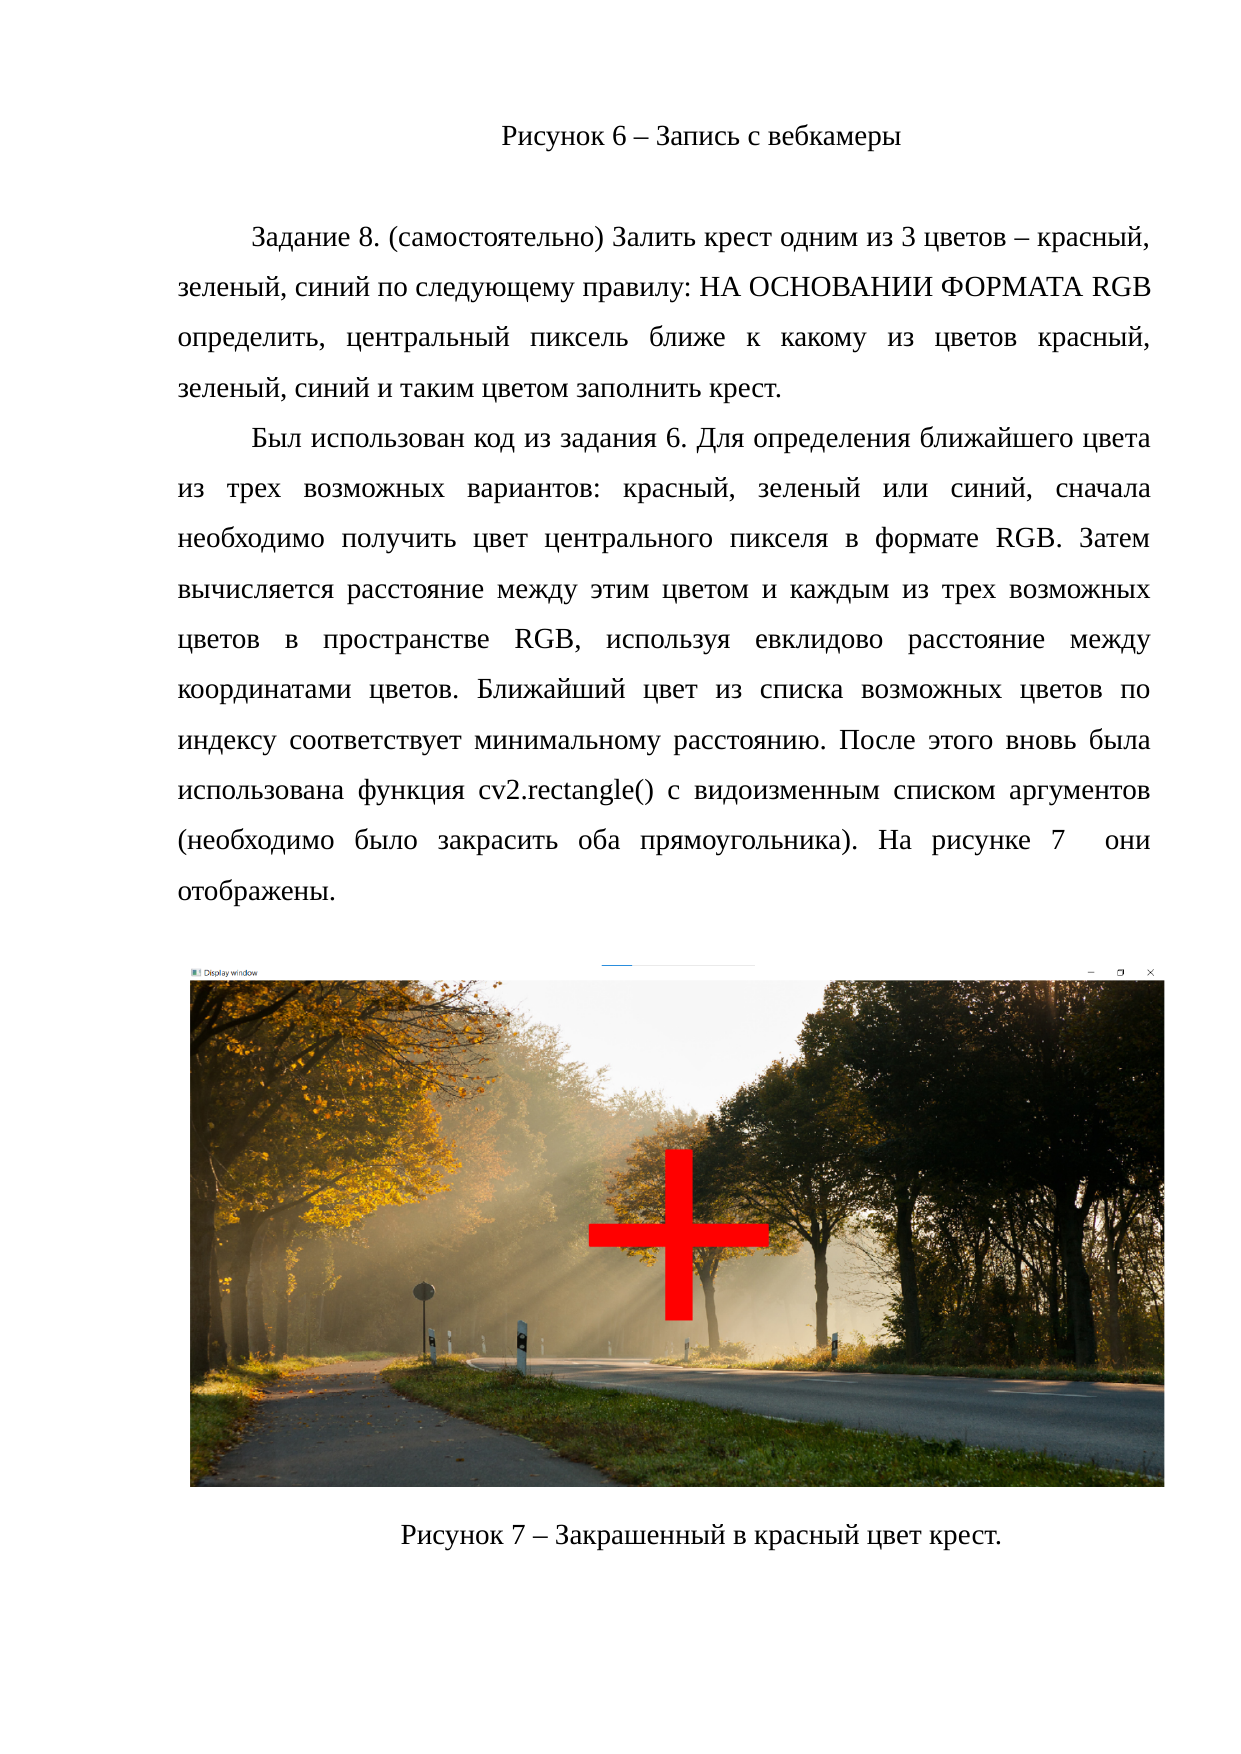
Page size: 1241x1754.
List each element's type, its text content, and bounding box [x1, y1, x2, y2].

text Задание 8. (самостоятельно) Залить крест одним из 3 цветов – красный, зеленый, синий по следующему правилу: НА ОСНОВАНИИ ФОРМАТА RGB определить, центральный пиксель ближе к какому из цветов красный, зеленый, синий и таким цветом заполнить крест. [177, 219, 1152, 403]
text Был использован код из задания 6. Для определения ближайшего цвета из трех возможных вариантов: красный, зеленый или синий, сначала необходимо получить цвет центрального пикселя в формате RGB. Затем вычисляется расстояние между этим цветом и каждым из трех возможных цветов в пространстве RGB, используя евклидово расстояние между координатами цветов. Ближайший цвет из списка возможных цветов по индексу соответствует минимальному расстоянию. После этого вновь была использована функция cv2.rectangle() с видоизменным списком аргументов (необходимо было закрасить оба прямоугольника). На рисунке 7 они отображены. [177, 420, 1152, 906]
picture [190, 965, 1165, 1487]
text Рисунок 6 – Запись с вебкамеры [177, 118, 1152, 152]
